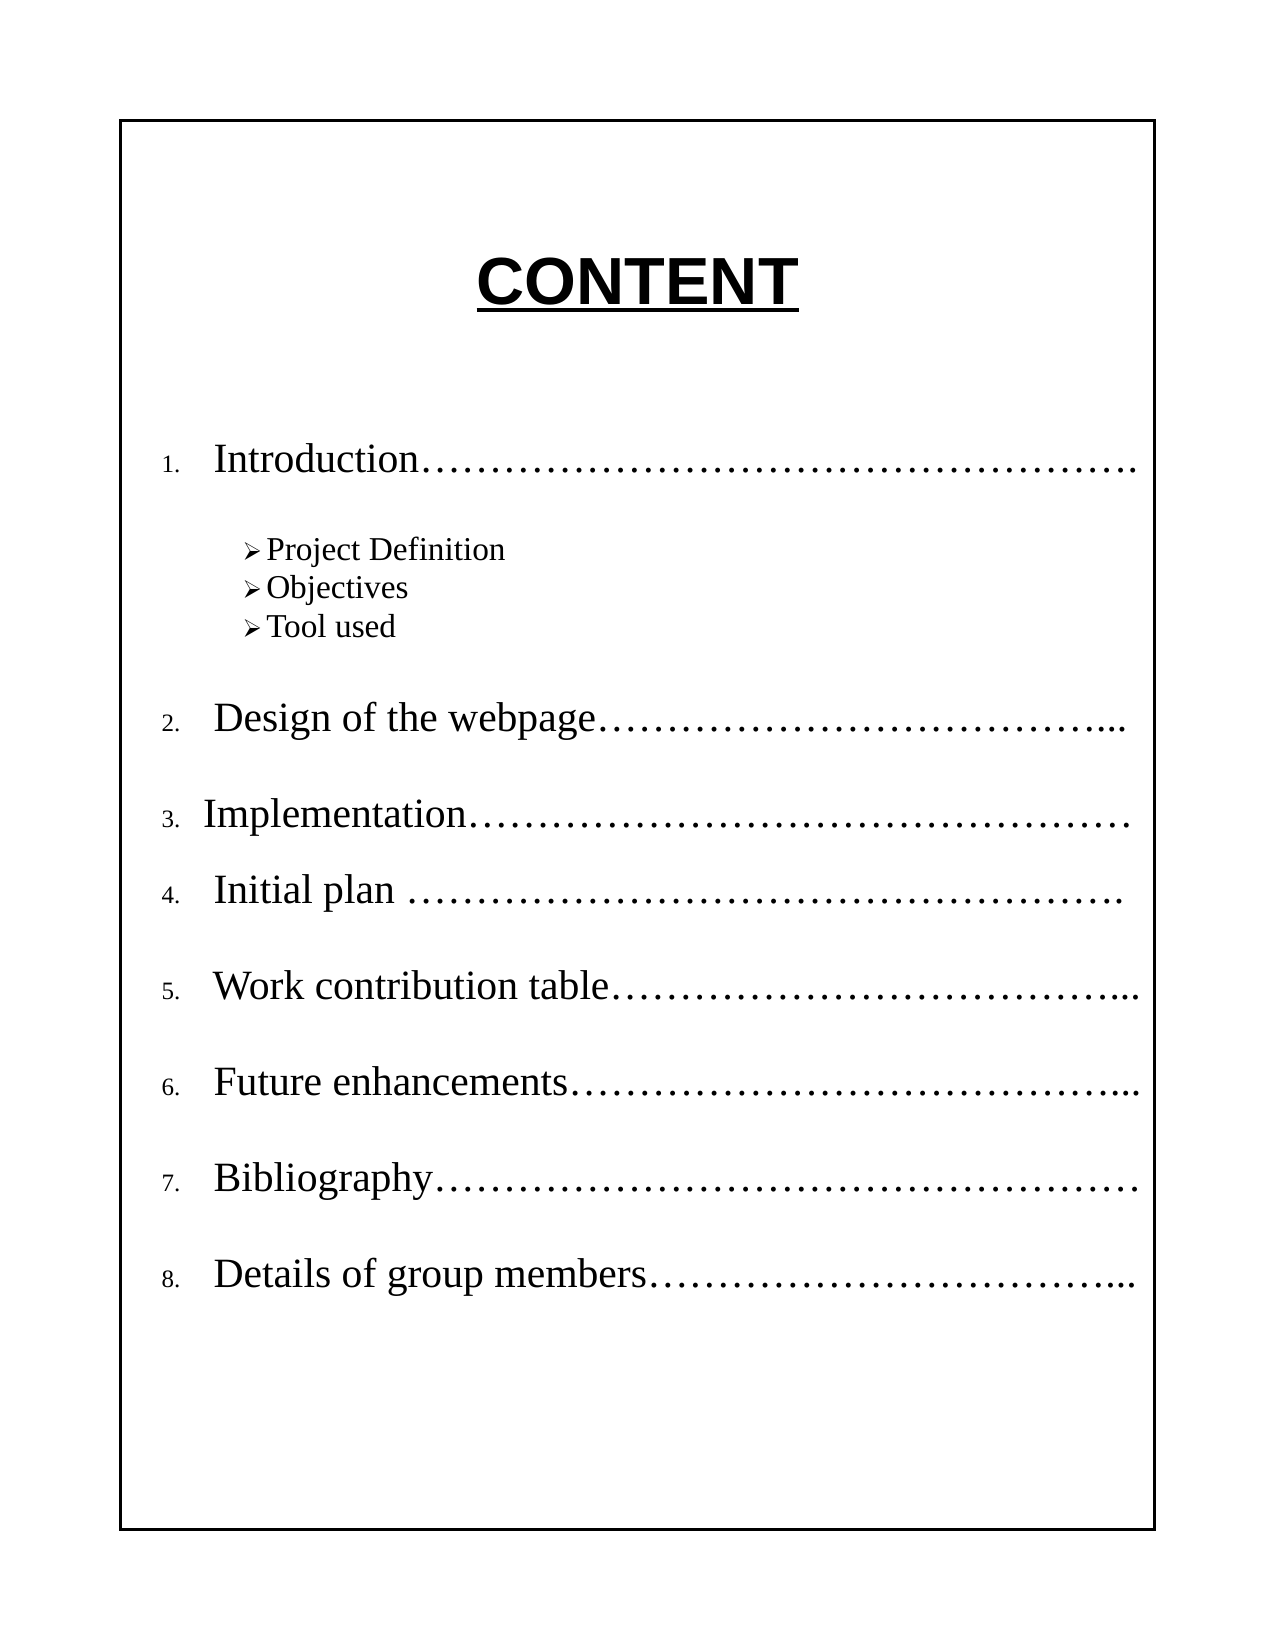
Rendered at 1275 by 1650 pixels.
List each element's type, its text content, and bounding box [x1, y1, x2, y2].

subtitle Bibliography…………………………………………… [161, 1152, 1151, 1200]
subtitle Initial plan ……………………………………………. [161, 865, 1151, 913]
subtitle Introduction……………………………………………. [161, 434, 1151, 482]
subtitle Future enhancements…………………………………... [161, 1057, 1151, 1104]
subtitle Objectives [242, 568, 1151, 606]
subtitle Project Definition [242, 529, 1151, 568]
subtitle CONTENT [124, 242, 1151, 318]
subtitle Work contribution table………………………………... [161, 961, 1151, 1009]
subtitle Design of the webpage………………………………... [161, 692, 1151, 740]
subtitle Details of group members……………………………... [161, 1248, 1151, 1296]
subtitle Tool used [242, 606, 1151, 644]
subtitle Implementation………………………………………… [161, 788, 1151, 836]
